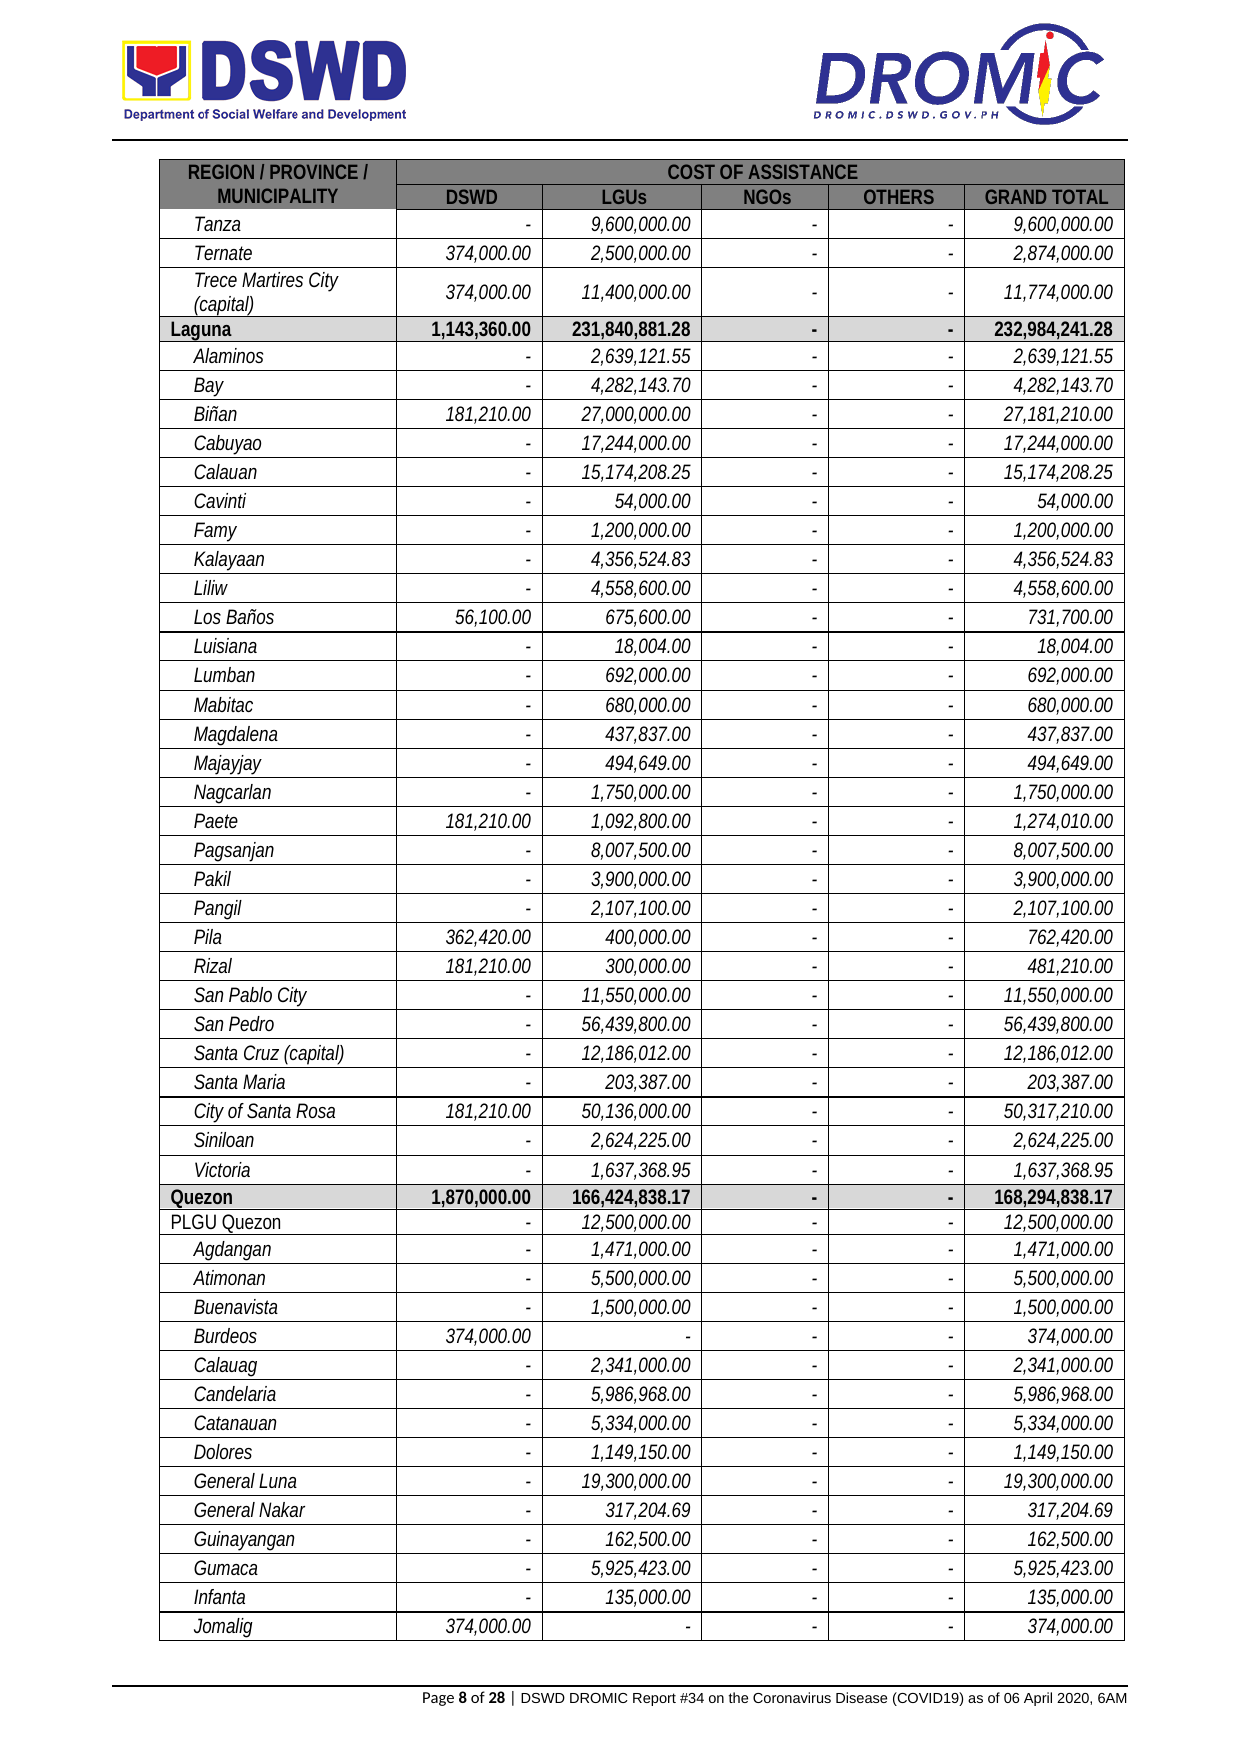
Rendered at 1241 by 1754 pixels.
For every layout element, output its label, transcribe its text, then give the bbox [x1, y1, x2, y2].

table_cell 4,356,524.83 [543, 545, 701, 573]
table_cell - [397, 429, 542, 457]
table_cell 18,004.00 [543, 633, 701, 660]
table_cell Cabuyao [182, 429, 396, 457]
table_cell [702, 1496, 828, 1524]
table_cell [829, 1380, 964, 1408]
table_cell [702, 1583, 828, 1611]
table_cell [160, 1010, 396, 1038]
table_cell DSWD [397, 185, 542, 209]
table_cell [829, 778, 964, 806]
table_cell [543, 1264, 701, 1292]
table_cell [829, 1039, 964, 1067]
table_cell - [829, 317, 964, 341]
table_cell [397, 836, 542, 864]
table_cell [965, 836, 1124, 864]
table_cell Los Baños [182, 603, 396, 631]
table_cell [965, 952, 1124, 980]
table_cell Ternate [182, 239, 396, 267]
table_cell - [829, 400, 964, 428]
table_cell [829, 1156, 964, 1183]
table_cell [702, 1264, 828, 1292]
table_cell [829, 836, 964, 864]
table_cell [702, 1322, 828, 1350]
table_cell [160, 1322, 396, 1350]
table_cell - [397, 633, 542, 660]
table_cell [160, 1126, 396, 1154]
table_cell - [829, 603, 964, 631]
table_cell [160, 691, 182, 718]
table_cell - [702, 633, 828, 660]
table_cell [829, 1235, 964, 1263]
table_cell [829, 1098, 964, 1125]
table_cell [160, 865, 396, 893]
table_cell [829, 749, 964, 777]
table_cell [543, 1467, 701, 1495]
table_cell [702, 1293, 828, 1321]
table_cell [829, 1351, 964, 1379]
table_cell [160, 458, 182, 486]
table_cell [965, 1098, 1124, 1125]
table_cell 17,244,000.00 [543, 429, 701, 457]
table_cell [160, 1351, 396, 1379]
picture [112, 37, 417, 125]
table_cell - [702, 661, 828, 689]
table_cell - [702, 516, 828, 544]
table_cell [160, 633, 182, 660]
table_cell - [397, 458, 542, 486]
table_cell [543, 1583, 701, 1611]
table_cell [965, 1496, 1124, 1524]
table_cell [160, 268, 182, 316]
table_cell 675,600.00 [543, 603, 701, 631]
table_cell [160, 661, 182, 689]
table_cell - [397, 545, 542, 573]
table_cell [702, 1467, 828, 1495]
table_cell 4,282,143.70 [965, 371, 1124, 399]
table_cell - [829, 633, 964, 660]
table_cell 54,000.00 [965, 487, 1124, 515]
table_cell - [702, 239, 828, 267]
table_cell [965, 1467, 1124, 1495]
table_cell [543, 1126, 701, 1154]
table_cell - [702, 400, 828, 428]
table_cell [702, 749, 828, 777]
table_cell 680,000.00 [543, 691, 701, 718]
table_cell 18,004.00 [965, 633, 1124, 660]
table_cell - [397, 516, 542, 544]
table_cell 15,174,208.25 [965, 458, 1124, 486]
table_cell - [702, 574, 828, 602]
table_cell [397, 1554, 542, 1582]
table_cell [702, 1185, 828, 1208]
table_cell - [829, 574, 964, 602]
table_cell - [829, 342, 964, 370]
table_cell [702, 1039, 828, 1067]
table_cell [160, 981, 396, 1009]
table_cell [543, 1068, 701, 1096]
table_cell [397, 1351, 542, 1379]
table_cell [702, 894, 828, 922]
table_cell - [702, 603, 828, 631]
table_cell 9,600,000.00 [543, 210, 701, 238]
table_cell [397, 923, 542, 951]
table_cell - [702, 317, 828, 341]
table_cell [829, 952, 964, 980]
table_cell Calauan [182, 458, 396, 486]
table_cell 2,639,121.55 [965, 342, 1124, 370]
table_cell - [829, 239, 964, 267]
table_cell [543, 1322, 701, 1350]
table_cell - [829, 516, 964, 544]
table_cell - [702, 458, 828, 486]
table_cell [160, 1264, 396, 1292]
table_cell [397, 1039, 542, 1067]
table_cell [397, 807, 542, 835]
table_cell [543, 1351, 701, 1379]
table_cell [160, 545, 182, 573]
table_cell - [397, 720, 542, 748]
table_cell 17,244,000.00 [965, 429, 1124, 457]
table_cell LGUs [543, 185, 701, 209]
table_cell Laguna [160, 317, 396, 341]
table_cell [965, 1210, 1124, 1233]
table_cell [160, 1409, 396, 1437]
table_cell Famy [182, 516, 396, 544]
table_cell NGOs [702, 185, 828, 209]
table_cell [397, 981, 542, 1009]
table_cell 181,210.00 [397, 400, 542, 428]
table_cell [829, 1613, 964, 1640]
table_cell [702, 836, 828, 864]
table_cell [160, 342, 182, 370]
table_cell 11,400,000.00 [543, 268, 701, 316]
table_cell - [702, 268, 828, 316]
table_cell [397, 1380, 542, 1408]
table_cell 9,600,000.00 [965, 210, 1124, 238]
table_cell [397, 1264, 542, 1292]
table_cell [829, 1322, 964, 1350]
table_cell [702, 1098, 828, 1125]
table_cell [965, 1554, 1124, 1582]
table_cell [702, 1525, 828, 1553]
picture [781, 23, 1133, 125]
table_cell 680,000.00 [965, 691, 1124, 718]
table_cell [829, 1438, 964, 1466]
table_cell 374,000.00 [397, 268, 542, 316]
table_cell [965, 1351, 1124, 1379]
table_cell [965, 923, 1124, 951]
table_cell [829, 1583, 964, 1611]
table_cell 54,000.00 [543, 487, 701, 515]
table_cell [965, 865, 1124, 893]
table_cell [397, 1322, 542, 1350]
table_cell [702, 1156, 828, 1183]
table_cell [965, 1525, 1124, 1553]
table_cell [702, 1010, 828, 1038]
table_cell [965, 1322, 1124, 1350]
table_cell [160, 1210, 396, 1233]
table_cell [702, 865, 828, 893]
table_cell OTHERS [829, 185, 964, 209]
table_cell 232,984,241.28 [965, 317, 1124, 341]
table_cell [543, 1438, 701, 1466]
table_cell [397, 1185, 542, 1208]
table_cell Liliw [182, 574, 396, 602]
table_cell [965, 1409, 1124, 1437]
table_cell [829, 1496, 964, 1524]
table_cell - [702, 720, 828, 748]
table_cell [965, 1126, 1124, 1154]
table_cell 231,840,881.28 [543, 317, 701, 341]
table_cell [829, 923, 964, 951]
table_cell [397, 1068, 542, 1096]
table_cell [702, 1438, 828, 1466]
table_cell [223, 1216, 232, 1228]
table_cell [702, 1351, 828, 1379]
table_cell 692,000.00 [543, 661, 701, 689]
table_cell 374,000.00 [397, 239, 542, 267]
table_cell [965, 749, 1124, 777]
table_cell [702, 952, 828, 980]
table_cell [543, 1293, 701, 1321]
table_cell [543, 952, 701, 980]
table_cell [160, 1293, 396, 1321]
table_cell [160, 720, 182, 748]
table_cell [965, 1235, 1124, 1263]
table_cell 1,200,000.00 [965, 516, 1124, 544]
table_cell 1,143,360.00 [397, 317, 542, 341]
table_cell 4,356,524.83 [965, 545, 1124, 573]
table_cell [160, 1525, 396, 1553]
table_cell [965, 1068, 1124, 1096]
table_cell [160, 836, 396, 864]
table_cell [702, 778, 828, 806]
table_cell 4,558,600.00 [543, 574, 701, 602]
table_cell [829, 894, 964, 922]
table_cell 2,639,121.55 [543, 342, 701, 370]
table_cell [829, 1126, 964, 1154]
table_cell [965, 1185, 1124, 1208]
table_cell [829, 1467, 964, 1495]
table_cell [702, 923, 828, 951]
table_cell GRAND TOTAL [965, 185, 1124, 209]
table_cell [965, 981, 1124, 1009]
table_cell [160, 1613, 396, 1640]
table_cell - [702, 342, 828, 370]
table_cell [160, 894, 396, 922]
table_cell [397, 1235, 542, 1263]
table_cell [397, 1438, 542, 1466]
table_cell - [702, 545, 828, 573]
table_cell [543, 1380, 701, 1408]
table_cell Cavinti [182, 487, 396, 515]
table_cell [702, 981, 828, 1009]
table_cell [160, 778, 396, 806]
table_cell - [397, 210, 542, 238]
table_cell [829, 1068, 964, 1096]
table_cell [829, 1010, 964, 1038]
table_cell - [829, 691, 964, 718]
table_cell 4,558,600.00 [965, 574, 1124, 602]
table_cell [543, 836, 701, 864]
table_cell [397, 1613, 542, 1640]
table_cell 1,200,000.00 [543, 516, 701, 544]
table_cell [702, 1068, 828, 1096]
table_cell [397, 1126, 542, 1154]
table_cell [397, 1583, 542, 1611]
table_cell - [702, 429, 828, 457]
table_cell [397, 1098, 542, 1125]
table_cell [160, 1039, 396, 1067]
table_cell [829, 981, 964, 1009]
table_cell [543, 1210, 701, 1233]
table_cell Mabitac [182, 691, 396, 718]
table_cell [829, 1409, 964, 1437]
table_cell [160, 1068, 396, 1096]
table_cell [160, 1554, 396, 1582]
table_cell [160, 574, 182, 602]
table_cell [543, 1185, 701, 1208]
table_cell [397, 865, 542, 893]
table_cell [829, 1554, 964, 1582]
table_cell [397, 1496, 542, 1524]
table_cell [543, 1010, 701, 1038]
table_cell 56,100.00 [397, 603, 542, 631]
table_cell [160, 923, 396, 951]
table_cell - [397, 487, 542, 515]
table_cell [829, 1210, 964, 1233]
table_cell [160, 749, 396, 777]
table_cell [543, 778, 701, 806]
table_cell [160, 516, 182, 544]
table_cell 2,874,000.00 [965, 239, 1124, 267]
table_cell - [829, 458, 964, 486]
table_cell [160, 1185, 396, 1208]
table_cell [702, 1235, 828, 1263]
table_cell - [397, 691, 542, 718]
table_cell Trece Martires City (capital) [182, 268, 396, 316]
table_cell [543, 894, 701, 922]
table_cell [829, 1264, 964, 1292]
table_cell - [829, 371, 964, 399]
table_cell [160, 603, 182, 631]
table_cell - [829, 661, 964, 689]
table_cell Bay [182, 371, 396, 399]
table_cell [160, 239, 182, 267]
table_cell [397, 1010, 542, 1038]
table_cell Alaminos [182, 342, 396, 370]
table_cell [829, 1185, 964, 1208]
table_cell 27,181,210.00 [965, 400, 1124, 428]
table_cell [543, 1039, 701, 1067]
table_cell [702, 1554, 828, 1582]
table_cell - [397, 371, 542, 399]
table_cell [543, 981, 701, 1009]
table_cell [160, 429, 182, 457]
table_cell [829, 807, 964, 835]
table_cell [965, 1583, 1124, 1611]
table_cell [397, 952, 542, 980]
table_cell - [397, 661, 542, 689]
table_cell - [702, 487, 828, 515]
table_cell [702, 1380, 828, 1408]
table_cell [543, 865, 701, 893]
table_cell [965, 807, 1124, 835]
table_cell [160, 209, 182, 238]
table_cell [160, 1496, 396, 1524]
table_cell [160, 371, 182, 399]
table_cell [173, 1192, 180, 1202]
table_cell 4,282,143.70 [543, 371, 701, 399]
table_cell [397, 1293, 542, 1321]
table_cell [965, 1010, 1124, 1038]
table_cell 2,500,000.00 [543, 239, 701, 267]
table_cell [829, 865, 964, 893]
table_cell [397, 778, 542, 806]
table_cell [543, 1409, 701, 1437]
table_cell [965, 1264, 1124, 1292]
table_cell - [829, 210, 964, 238]
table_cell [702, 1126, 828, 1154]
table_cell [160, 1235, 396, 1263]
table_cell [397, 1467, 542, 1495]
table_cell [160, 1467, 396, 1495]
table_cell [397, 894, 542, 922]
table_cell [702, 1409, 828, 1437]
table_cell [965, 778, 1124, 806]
table_cell - [702, 371, 828, 399]
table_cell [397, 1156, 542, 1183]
table_cell Tanza [182, 209, 396, 238]
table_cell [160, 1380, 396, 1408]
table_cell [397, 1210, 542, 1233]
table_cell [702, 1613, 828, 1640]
table_cell 27,000,000.00 [543, 400, 701, 428]
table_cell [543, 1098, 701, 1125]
table_header REGION / PROVINCE / MUNICIPALITY [160, 160, 396, 209]
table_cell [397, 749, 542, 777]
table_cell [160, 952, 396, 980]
table_cell 692,000.00 [965, 661, 1124, 689]
table_cell 11,774,000.00 [965, 268, 1124, 316]
table_cell - [829, 429, 964, 457]
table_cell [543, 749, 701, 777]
table_cell - [397, 342, 542, 370]
table_cell Luisiana [182, 633, 396, 660]
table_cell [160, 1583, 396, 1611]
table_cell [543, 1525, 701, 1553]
table_cell - [829, 268, 964, 316]
table_header COST OF ASSISTANCE [397, 160, 1124, 184]
table_cell - [397, 574, 542, 602]
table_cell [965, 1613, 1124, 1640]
table_cell - [702, 210, 828, 238]
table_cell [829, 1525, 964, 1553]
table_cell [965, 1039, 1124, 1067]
table_cell 437,837.00 [543, 720, 701, 748]
table_cell - [702, 691, 828, 718]
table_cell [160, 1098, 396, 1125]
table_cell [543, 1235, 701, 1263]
table_cell - [829, 487, 964, 515]
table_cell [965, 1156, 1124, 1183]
table_cell Biñan [182, 400, 396, 428]
table_cell 731,700.00 [965, 603, 1124, 631]
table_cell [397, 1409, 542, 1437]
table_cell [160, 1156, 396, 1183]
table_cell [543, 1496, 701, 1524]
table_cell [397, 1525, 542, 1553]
table_cell [160, 487, 182, 515]
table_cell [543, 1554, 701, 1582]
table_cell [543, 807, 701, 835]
table_cell Lumban [182, 661, 396, 689]
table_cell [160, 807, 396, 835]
table_cell 15,174,208.25 [543, 458, 701, 486]
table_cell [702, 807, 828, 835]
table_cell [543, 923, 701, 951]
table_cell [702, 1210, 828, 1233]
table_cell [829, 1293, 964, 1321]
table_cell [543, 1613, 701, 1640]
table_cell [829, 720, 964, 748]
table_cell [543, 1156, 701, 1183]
table_cell Magdalena [182, 720, 396, 748]
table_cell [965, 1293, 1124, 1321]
table_cell Kalayaan [182, 545, 396, 573]
table_cell [160, 400, 182, 428]
table_cell - [829, 545, 964, 573]
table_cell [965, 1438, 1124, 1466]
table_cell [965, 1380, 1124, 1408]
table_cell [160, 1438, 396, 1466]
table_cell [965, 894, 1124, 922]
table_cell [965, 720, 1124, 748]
